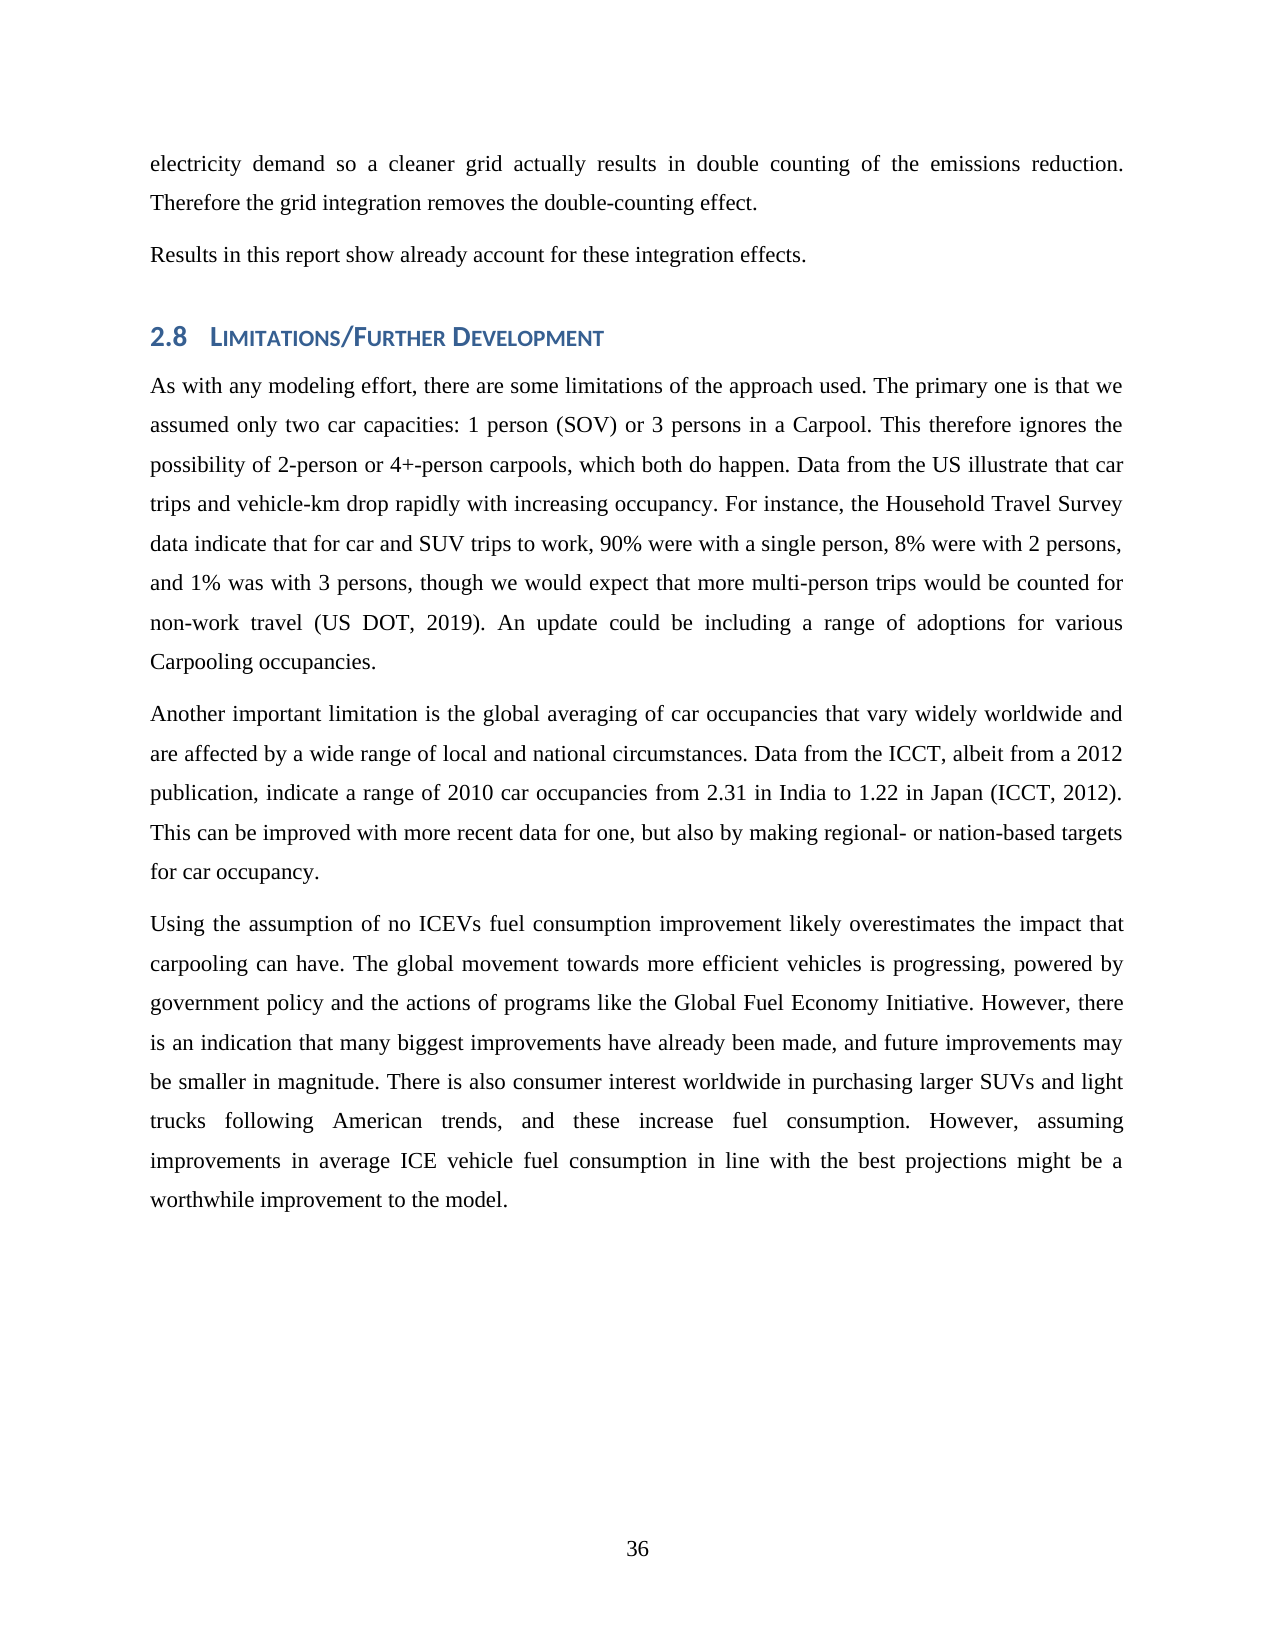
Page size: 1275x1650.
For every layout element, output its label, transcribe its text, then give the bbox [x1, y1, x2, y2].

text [150, 150, 1125, 216]
text Using the assumption of no ICEVs fuel consumption improvement likely overestimates the impact that carpooling can have. The global movement towards more efficient vehicles is progressing, powered by government policy and the actions of programs like the Global Fuel Economy Initiative. However, there is an indication that many biggest improvements have already been made, and future improvements may be smaller in magnitude. There is also consumer interest worldwide in purchasing larger SUVs and light trucks following American trends, and these increase fuel consumption. However, assuming improvements in average ICE vehicle fuel consumption in line with the best projections might be a worthwhile improvement to the model. [150, 910, 1125, 1213]
subtitle Limitations/Further Development [150, 318, 1125, 354]
text As with any modeling effort, there are some limitations of the approach used. The primary one is that we assumed only two car capacities: 1 person (SOV) or 3 persons in a Carpool. This therefore ignores the possibility of 2-person or 4+-person carpools, which both do happen. Data from the US illustrate that car trips and vehicle-km drop rapidly with increasing occupancy. For instance, the Household Travel Survey data indicate that for car and SUV trips to work, 90% were with a single person, 8% were with 2 persons, and 1% was with 3 persons, though we would expect that more multi-person trips would be counted for non-work travel (US DOT, 2019). An update could be including a range of adoptions for various Carpooling occupancies. [150, 372, 1125, 674]
text Another important limitation is the global averaging of car occupancies that vary widely worldwide and are affected by a wide range of local and national circumstances. Data from the ICCT, albeit from a 2012 publication, indicate a range of 2010 car occupancies from 2.31 in India to 1.22 in Japan (ICCT, 2012). This can be improved with more recent data for one, but also by making regional- or nation-based targets for car occupancy. [150, 700, 1125, 884]
text Results in this report show already account for these integration effects. [150, 241, 1125, 268]
